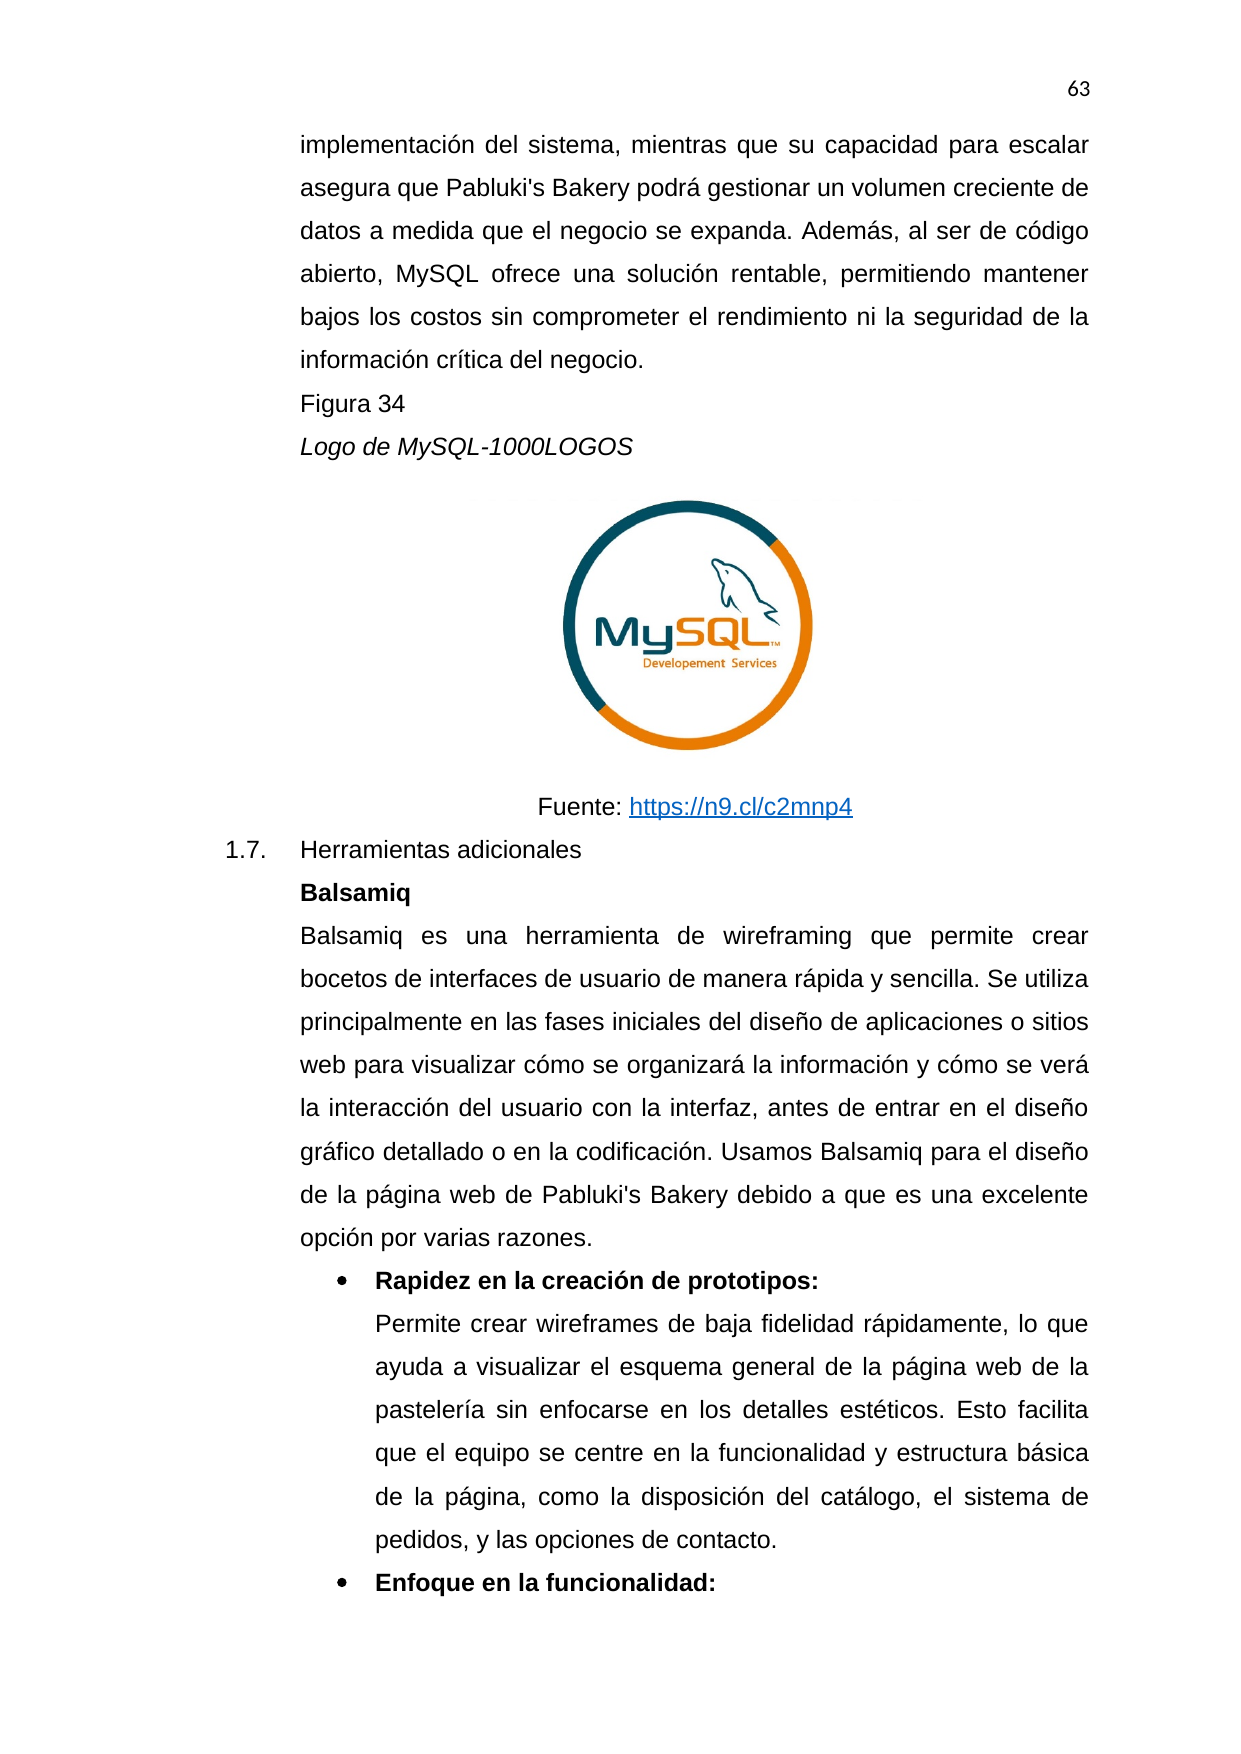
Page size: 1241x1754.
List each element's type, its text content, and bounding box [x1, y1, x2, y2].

list Balsamiq es una herramienta de wireframing que permite crear bocetos de interfaces de usuario de manera rápida y sencilla. Se utiliza principalmente en las fases iniciales del diseño de aplicaciones o sitios web para visualizar cómo se organizará la información y cómo se verá la interacción del usuario con la interfaz, antes de entrar en el diseño gráfico detallado o en la codificación. Usamos Balsamiq para el diseño de la página web de Pabluki's Bakery debido a que es una excelente opción por varias razones. [300, 921, 1090, 1251]
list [300, 130, 1090, 374]
list Enfoque en la funcionalidad: [337, 1568, 1090, 1597]
list Figura 34 [300, 388, 1090, 417]
list Permite crear wireframes de baja fidelidad rápidamente, lo que ayuda a visualizar el esquema general de la página web de la pastelería sin enfocarse en los detalles estéticos. Esto facilita que el equipo se centre en la funcionalidad y estructura básica de la página, como la disposición del catálogo, el sistema de pedidos, y las opciones de contacto. [375, 1309, 1090, 1553]
list Balsamiq [300, 878, 1090, 906]
list Herramientas adicionales [225, 834, 1090, 863]
picture [452, 474, 938, 778]
list Fuente: https://n9.cl/c2mnp4 [300, 791, 1090, 820]
list Rapidez en la creación de prototipos: [337, 1266, 1090, 1295]
list Logo de MySQL-1000LOGOS [300, 432, 1090, 460]
